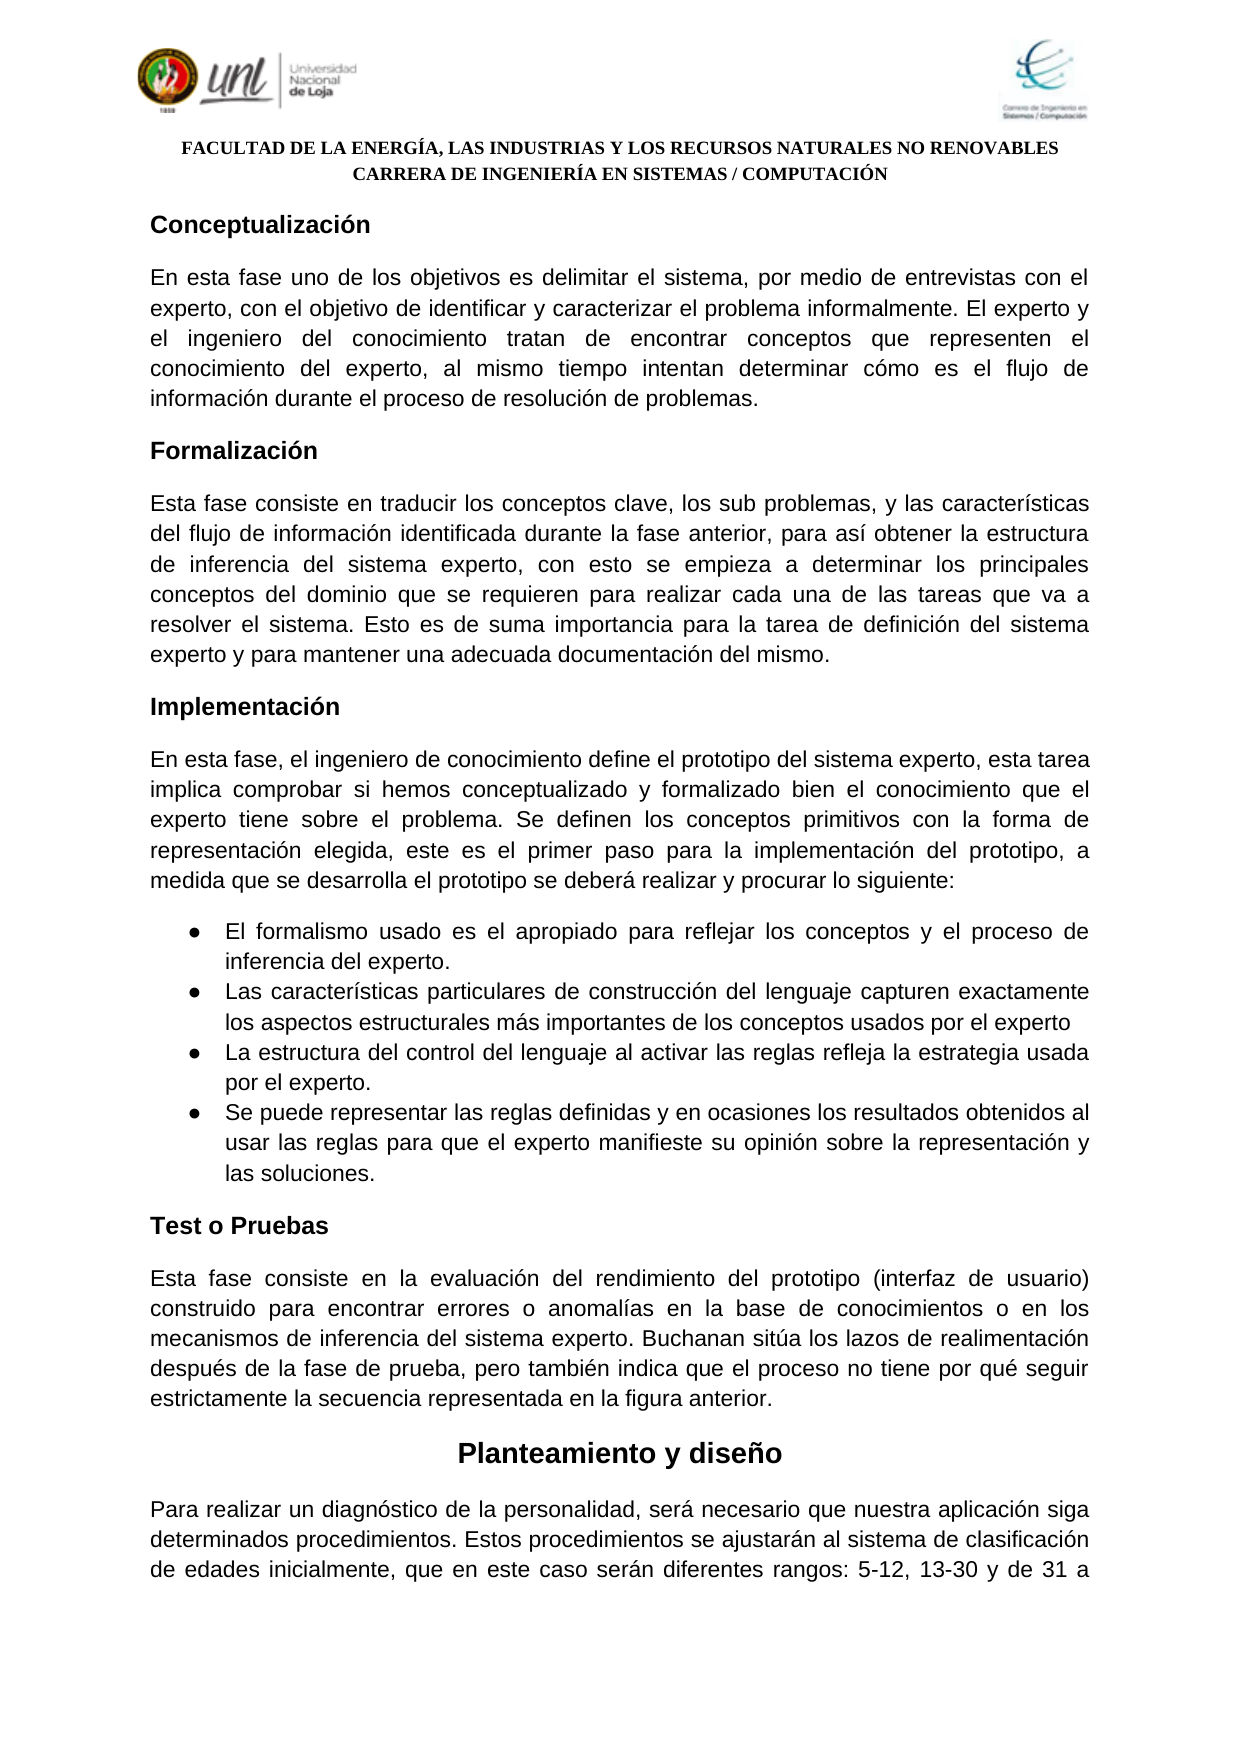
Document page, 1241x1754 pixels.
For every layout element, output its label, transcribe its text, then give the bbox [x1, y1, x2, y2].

subtitle Implementación [150, 692, 1090, 721]
text En esta fase uno de los objetivos es delimitar el sistema, por medio de entrevistas con el experto, con el objetivo de identificar y caracterizar el problema informalmente. El experto y el ingeniero del conocimiento tratan de encontrar conceptos que representen el conocimiento del experto, al mismo tiempo intentan determinar cómo es el flujo de información durante el proceso de resolución de problemas. [150, 264, 1090, 412]
list La estructura del control del lenguaje al activar las reglas refleja la estrategia usada por el experto. [187, 1039, 1090, 1095]
list El formalismo usado es el apropiado para reflejar los conceptos y el proceso de inferencia del experto. [187, 918, 1090, 974]
text Esta fase consiste en traducir los conceptos clave, los sub problemas, y las características del flujo de información identificada durante la fase anterior, para así obtener la estructura de inferencia del sistema experto, con esto se empieza a determinar los principales conceptos del dominio que se requieren para realizar cada una de las tareas que va a resolver el sistema. Esto es de suma importancia para la tarea de definición del sistema experto y para mantener una adecuada documentación del mismo. [150, 490, 1090, 667]
subtitle Planteamiento y diseño [150, 1436, 1090, 1470]
list Se puede representar las reglas definidas y en ocasiones los resultados obtenidos al usar las reglas para que el experto manifieste su opinión sobre la representación y las soluciones. [187, 1099, 1090, 1186]
text En esta fase, el ingeniero de conocimiento define el prototipo del sistema experto, esta tarea implica comprobar si hemos conceptualizado y formalizado bien el conocimiento que el experto tiene sobre el problema. Se definen los conceptos primitivos con la forma de representación elegida, este es el primer paso para la implementación del prototipo, a medida que se desarrolla el prototipo se deberá realizar y procurar lo siguiente: [150, 746, 1090, 893]
text Esta fase consiste en la evaluación del rendimiento del prototipo (interfaz de usuario) construido para encontrar errores o anomalías en la base de conocimientos o en los mecanismos de inferencia del sistema experto. Buchanan sitúa los lazos de realimentación después de la fase de prueba, pero también indica que el proceso no tiene por qué seguir estrictamente la secuencia representada en la figura anterior. [150, 1264, 1090, 1412]
list Las características particulares de construcción del lenguaje capturen exactamente los aspectos estructurales más importantes de los conceptos usados por el experto [187, 978, 1090, 1035]
subtitle Conceptualización [150, 211, 1090, 239]
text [150, 1496, 1090, 1582]
picture [137, 48, 357, 113]
picture [998, 39, 1091, 122]
subtitle Test o Pruebas [150, 1211, 1090, 1239]
subtitle Formalización [150, 436, 1090, 465]
